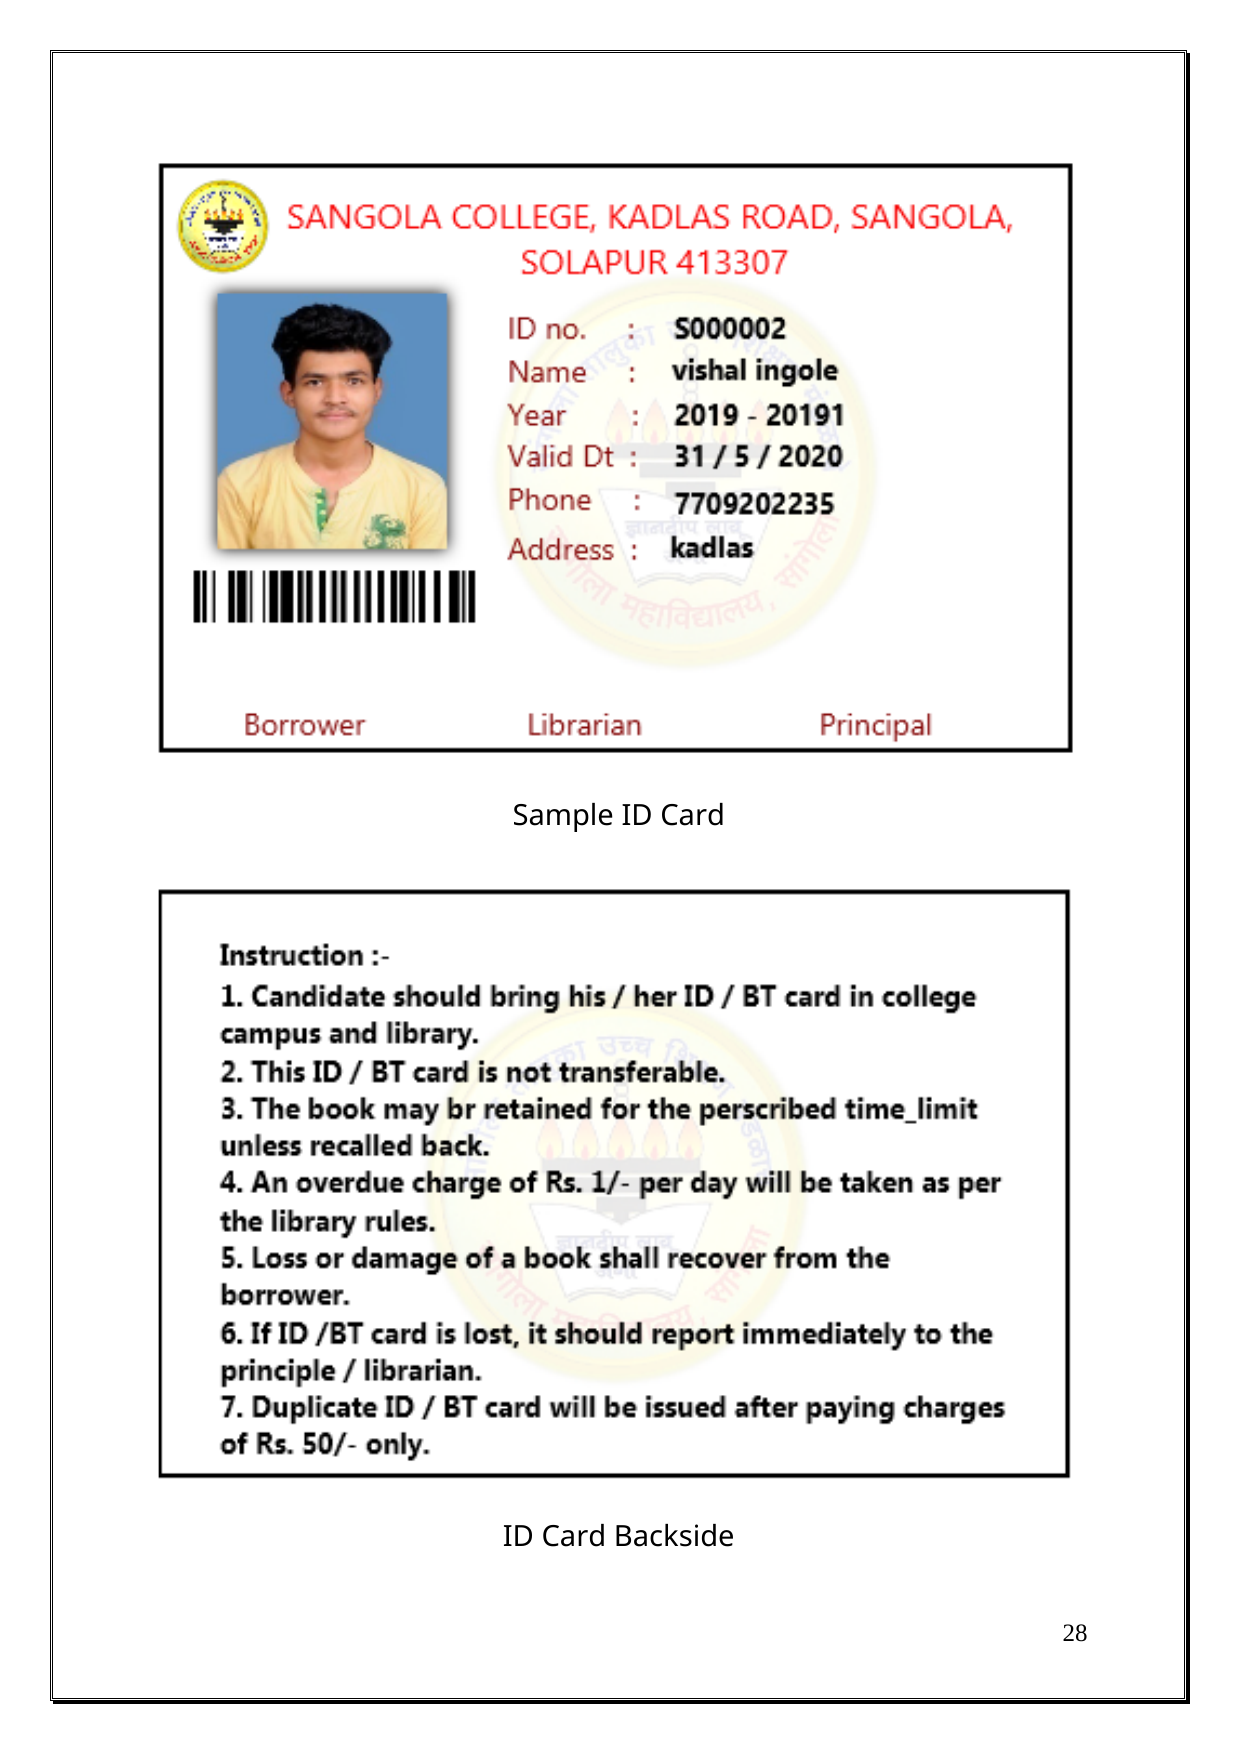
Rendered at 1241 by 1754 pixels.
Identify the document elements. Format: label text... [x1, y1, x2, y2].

picture [151, 150, 1086, 766]
picture [158, 873, 1079, 1487]
text Sample ID Card [150, 794, 1087, 834]
text ID Card Backside [150, 1515, 1087, 1555]
